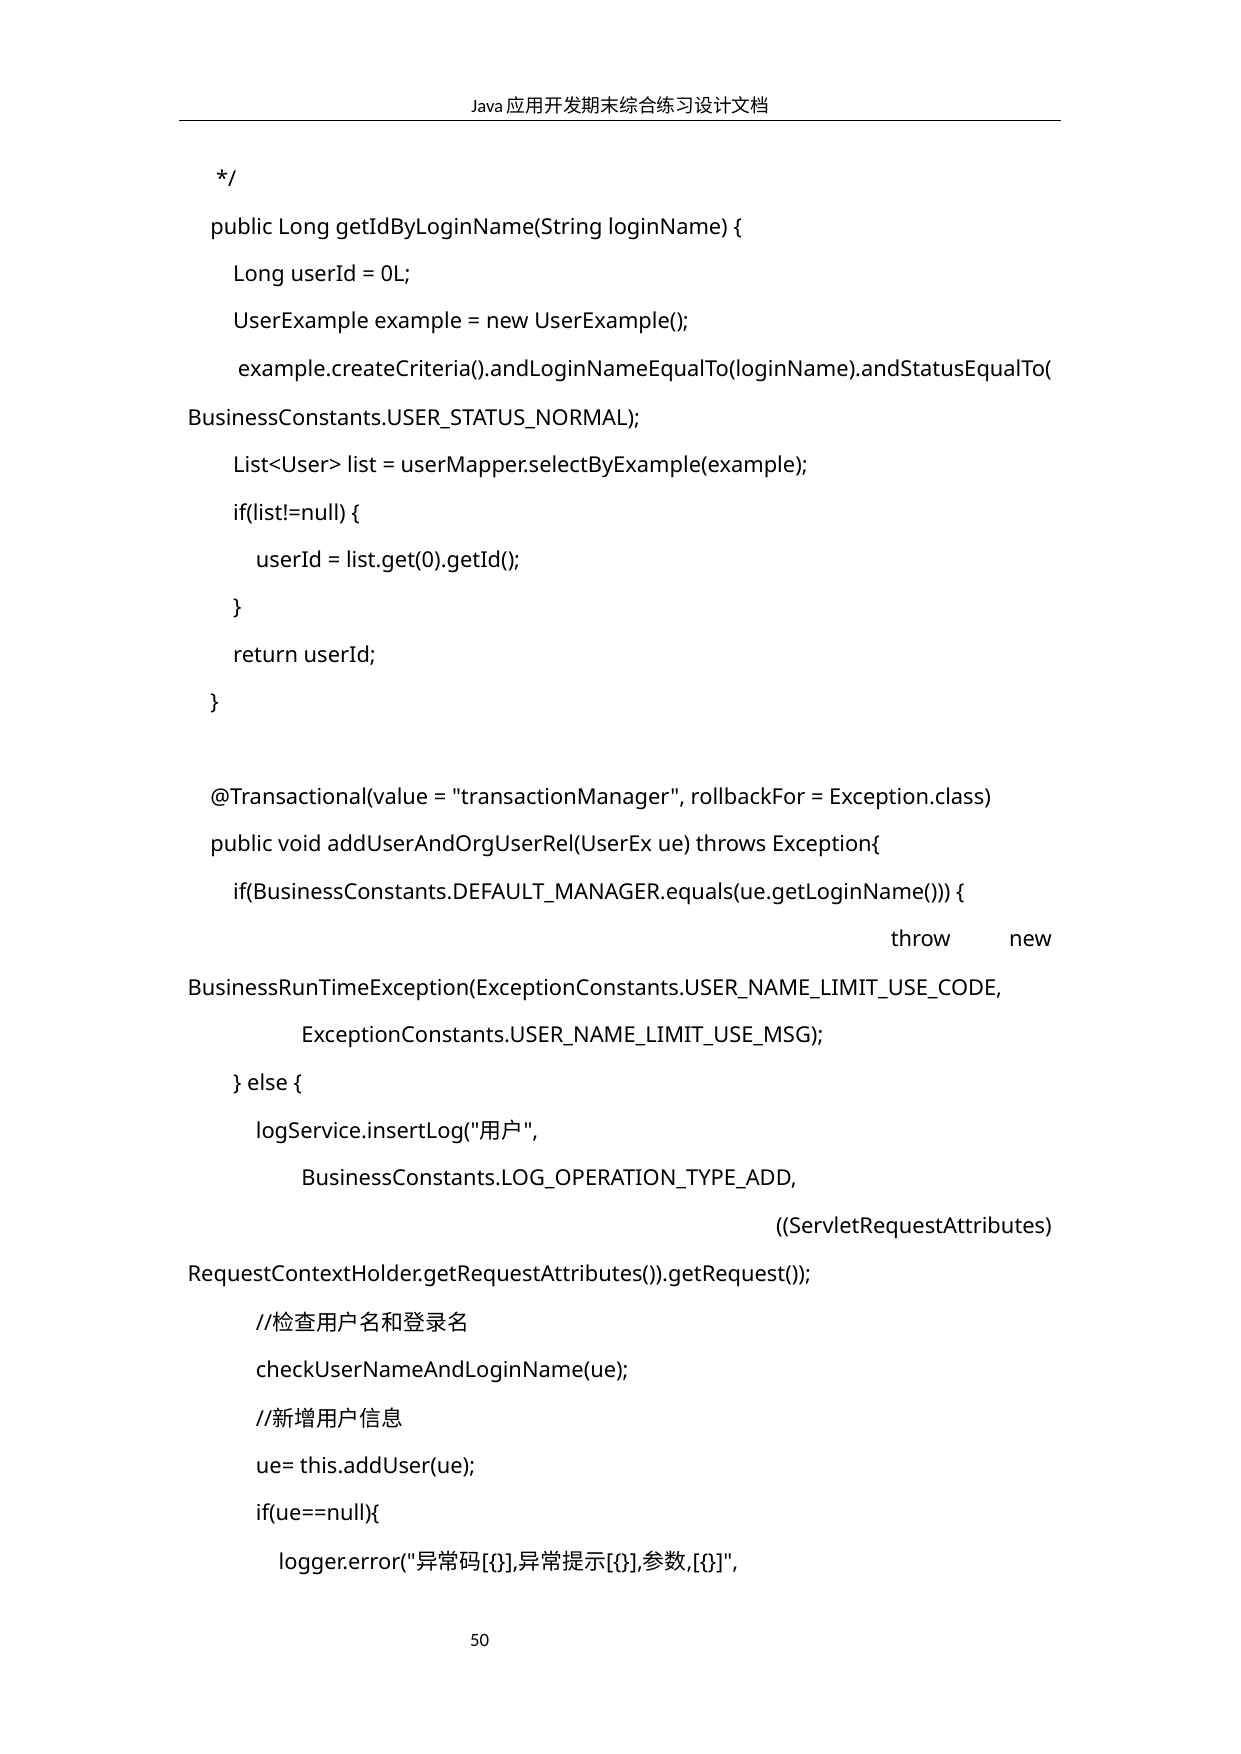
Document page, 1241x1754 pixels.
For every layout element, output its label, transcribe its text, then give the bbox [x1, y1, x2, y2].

text logService.insertLog("用户", [187, 1113, 1053, 1145]
text logger.error("异常码[{}],异常提示[{}],参数,[{}]", [187, 1543, 1053, 1576]
text } [187, 590, 1053, 622]
text public Long getIdByLoginName(String loginName) { [187, 209, 1053, 242]
text Long userId = 0L; [187, 257, 1053, 289]
text throw new BusinessRunTimeException(ExceptionConstants.USER_NAME_LIMIT_USE_CODE, [187, 922, 1053, 1003]
text ((ServletRequestAttributes) RequestContextHolder.getRequestAttributes()).getRequest()); [187, 1208, 1053, 1289]
text public void addUserAndOrgUserRel(UserEx ue) throws Exception{ [187, 827, 1053, 859]
text ue= this.addUser(ue); [187, 1448, 1053, 1481]
text return userId; [187, 637, 1053, 670]
text checkUserNameAndLoginName(ue); [187, 1353, 1053, 1385]
text if(ue==null){ [187, 1496, 1053, 1528]
text ExceptionConstants.USER_NAME_LIMIT_USE_MSG); [187, 1018, 1053, 1050]
text userId = list.get(0).getId(); [187, 542, 1053, 575]
text //检查用户名和登录名 [187, 1304, 1053, 1337]
text UserExample example = new UserExample(); [187, 304, 1053, 337]
text if(BusinessConstants.DEFAULT_MANAGER.equals(ue.getLoginName())) { [187, 874, 1053, 907]
text List<User> list = userMapper.selectByExample(example); [187, 448, 1053, 480]
text BusinessConstants.LOG_OPERATION_TYPE_ADD, [187, 1161, 1053, 1193]
text */ [187, 162, 1053, 194]
text @Transactional(value = "transactionManager", rollbackFor = Exception.class) [187, 779, 1053, 812]
text if(list!=null) { [187, 495, 1053, 528]
text example.createCriteria().andLoginNameEqualTo(loginName).andStatusEqualTo(BusinessConstants.USER_STATUS_NORMAL); [187, 352, 1053, 433]
text } else { [187, 1065, 1053, 1098]
text } [187, 685, 1053, 717]
text //新增用户信息 [187, 1400, 1053, 1433]
